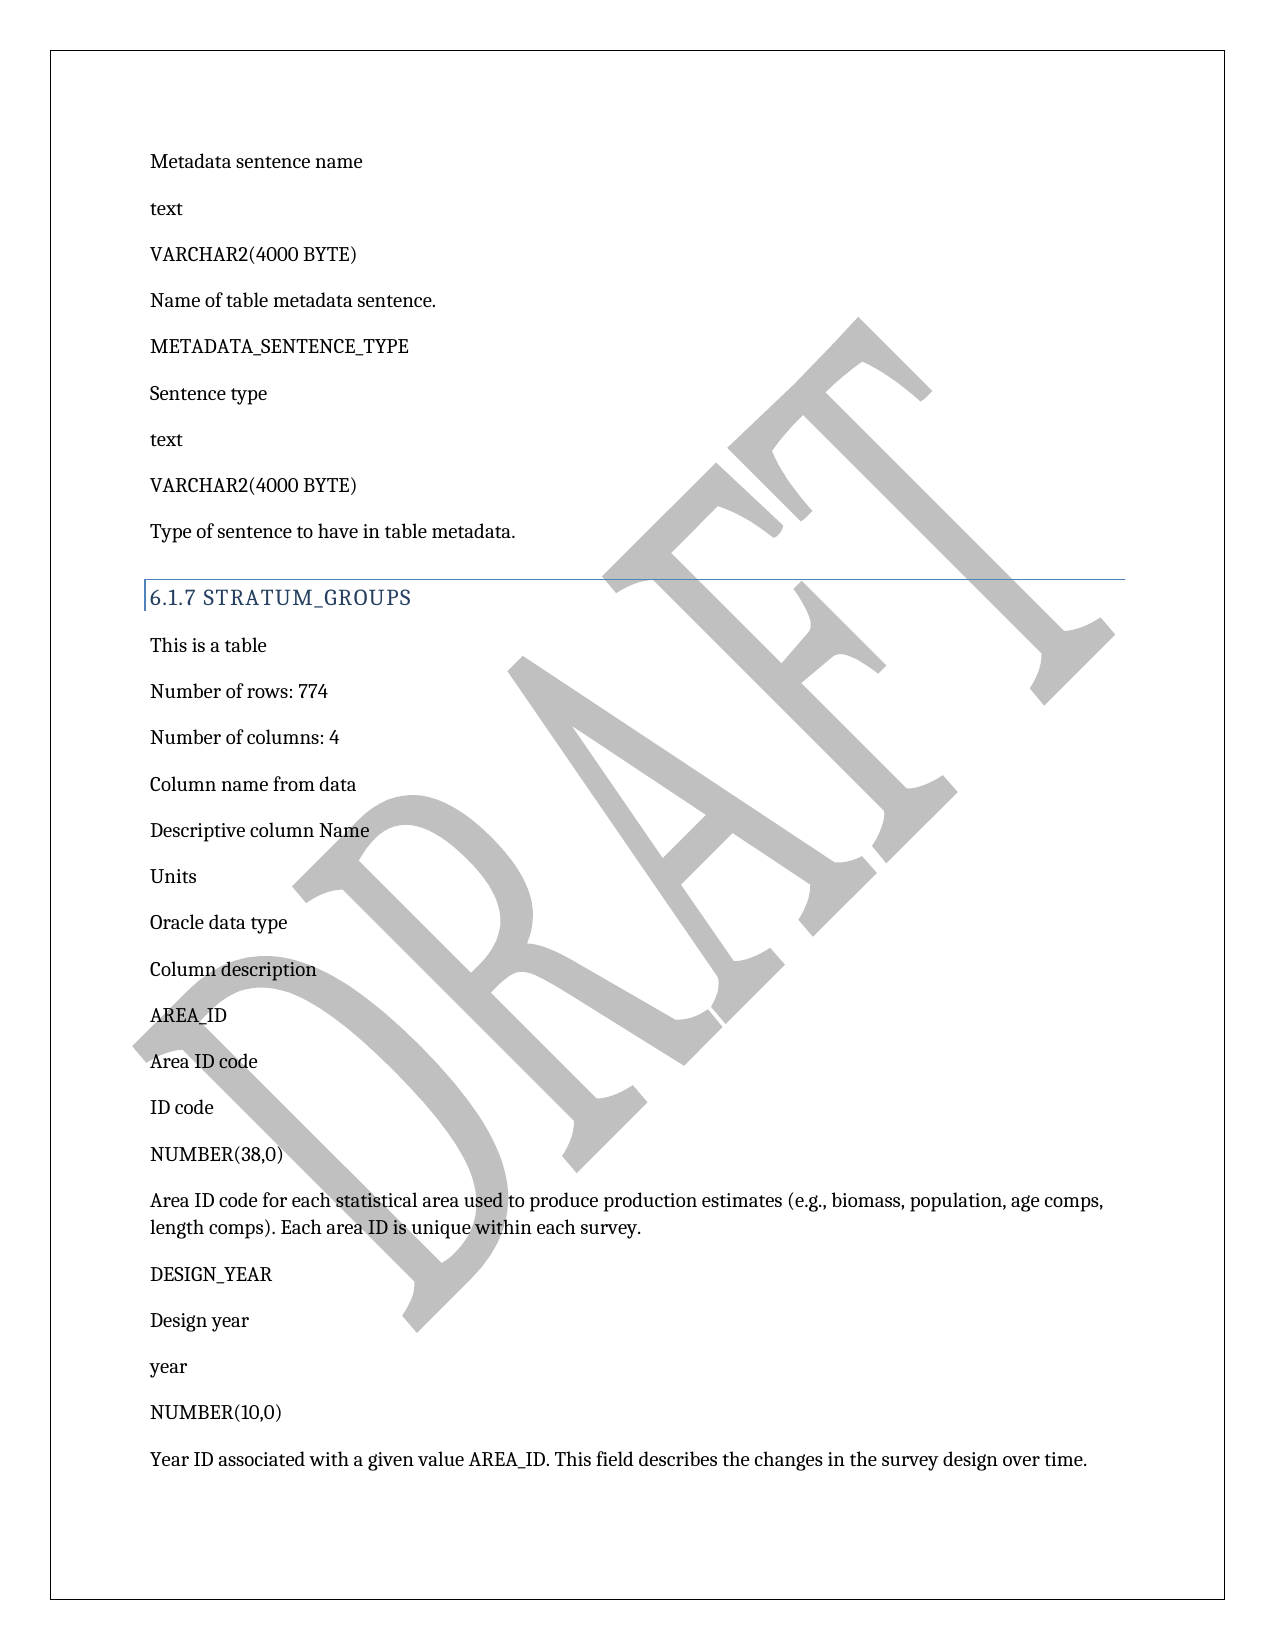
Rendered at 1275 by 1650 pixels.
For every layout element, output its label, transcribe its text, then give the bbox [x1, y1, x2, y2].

text METADATA_SENTENCE_TYPE [150, 335, 1125, 359]
text Column description [150, 957, 1125, 981]
text Area ID code [150, 1050, 1125, 1074]
text Type of sentence to have in table metadata. [150, 520, 1125, 544]
text Year ID associated with a given value AREA_ID. This field describes the changes in the survey design over time. [150, 1447, 1125, 1471]
text Metadata sentence name [150, 150, 1125, 174]
text Sentence type [150, 381, 1125, 405]
text Design year [150, 1308, 1125, 1332]
text year [150, 1355, 1125, 1379]
subtitle 6.1.7 STRATUM_GROUPS [146, 580, 1125, 611]
text Number of rows: 774 [150, 680, 1125, 704]
text VARCHAR2(4000 BYTE) [150, 474, 1125, 498]
text text [150, 427, 1125, 451]
text Column name from data [150, 772, 1125, 796]
text Descriptive column Name [150, 818, 1125, 842]
text VARCHAR2(4000 BYTE) [150, 242, 1125, 266]
text DESIGN_YEAR [150, 1262, 1125, 1286]
text AREA_ID [150, 1003, 1125, 1027]
text Area ID code for each statistical area used to produce production estimates (e.g., biomass, population, age comps, length comps). Each area ID is unique within each survey. [150, 1188, 1125, 1240]
text This is a table [150, 633, 1125, 657]
text NUMBER(38,0) [150, 1142, 1125, 1166]
text Number of columns: 4 [150, 726, 1125, 750]
text text [150, 196, 1125, 220]
text Oracle data type [150, 911, 1125, 935]
text Name of table metadata sentence. [150, 289, 1125, 313]
text NUMBER(10,0) [150, 1401, 1125, 1425]
text ID code [150, 1096, 1125, 1120]
text Units [150, 865, 1125, 889]
